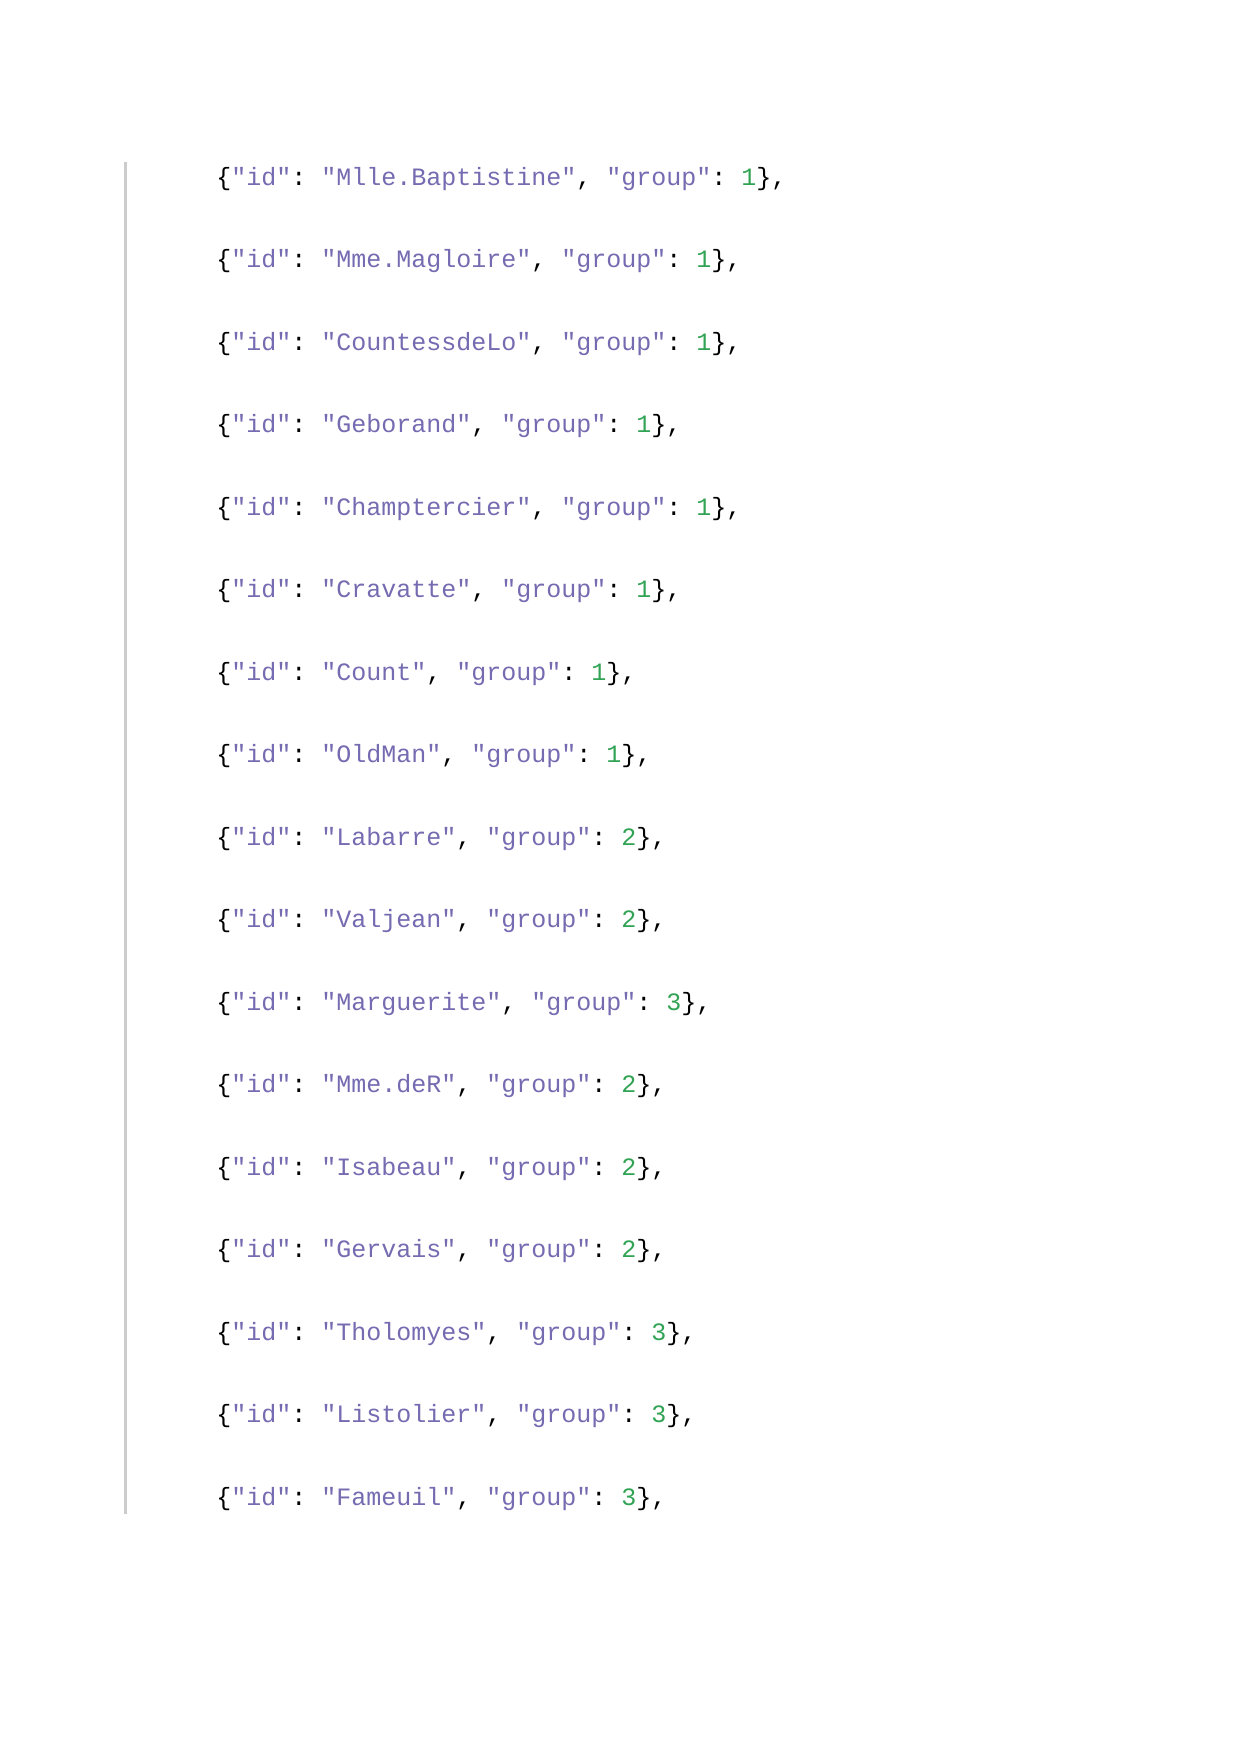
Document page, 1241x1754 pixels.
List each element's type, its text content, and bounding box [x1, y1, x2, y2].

text {"id": "Geborand", "group": 1}, [127, 409, 1053, 442]
text {"id": "Valjean", "group": 2}, [127, 904, 1053, 937]
text {"id": "Tholomyes", "group": 3}, [127, 1317, 1053, 1349]
text {"id": "Cravatte", "group": 1}, [127, 574, 1053, 607]
text {"id": "OldMan", "group": 1}, [127, 739, 1053, 772]
text {"id": "Listolier", "group": 3}, [127, 1399, 1053, 1432]
text {"id": "Marguerite", "group": 3}, [127, 987, 1053, 1019]
text {"id": "Isabeau", "group": 2}, [127, 1152, 1053, 1184]
text {"id": "Fameuil", "group": 3}, [127, 1482, 1053, 1514]
text {"id": "Mlle.Baptistine", "group": 1}, [127, 162, 1053, 194]
text {"id": "CountessdeLo", "group": 1}, [127, 327, 1053, 359]
text {"id": "Mme.Magloire", "group": 1}, [127, 244, 1053, 277]
text {"id": "Champtercier", "group": 1}, [127, 492, 1053, 524]
text {"id": "Gervais", "group": 2}, [127, 1234, 1053, 1267]
text {"id": "Count", "group": 1}, [127, 657, 1053, 689]
text {"id": "Mme.deR", "group": 2}, [127, 1069, 1053, 1102]
text {"id": "Labarre", "group": 2}, [127, 822, 1053, 854]
